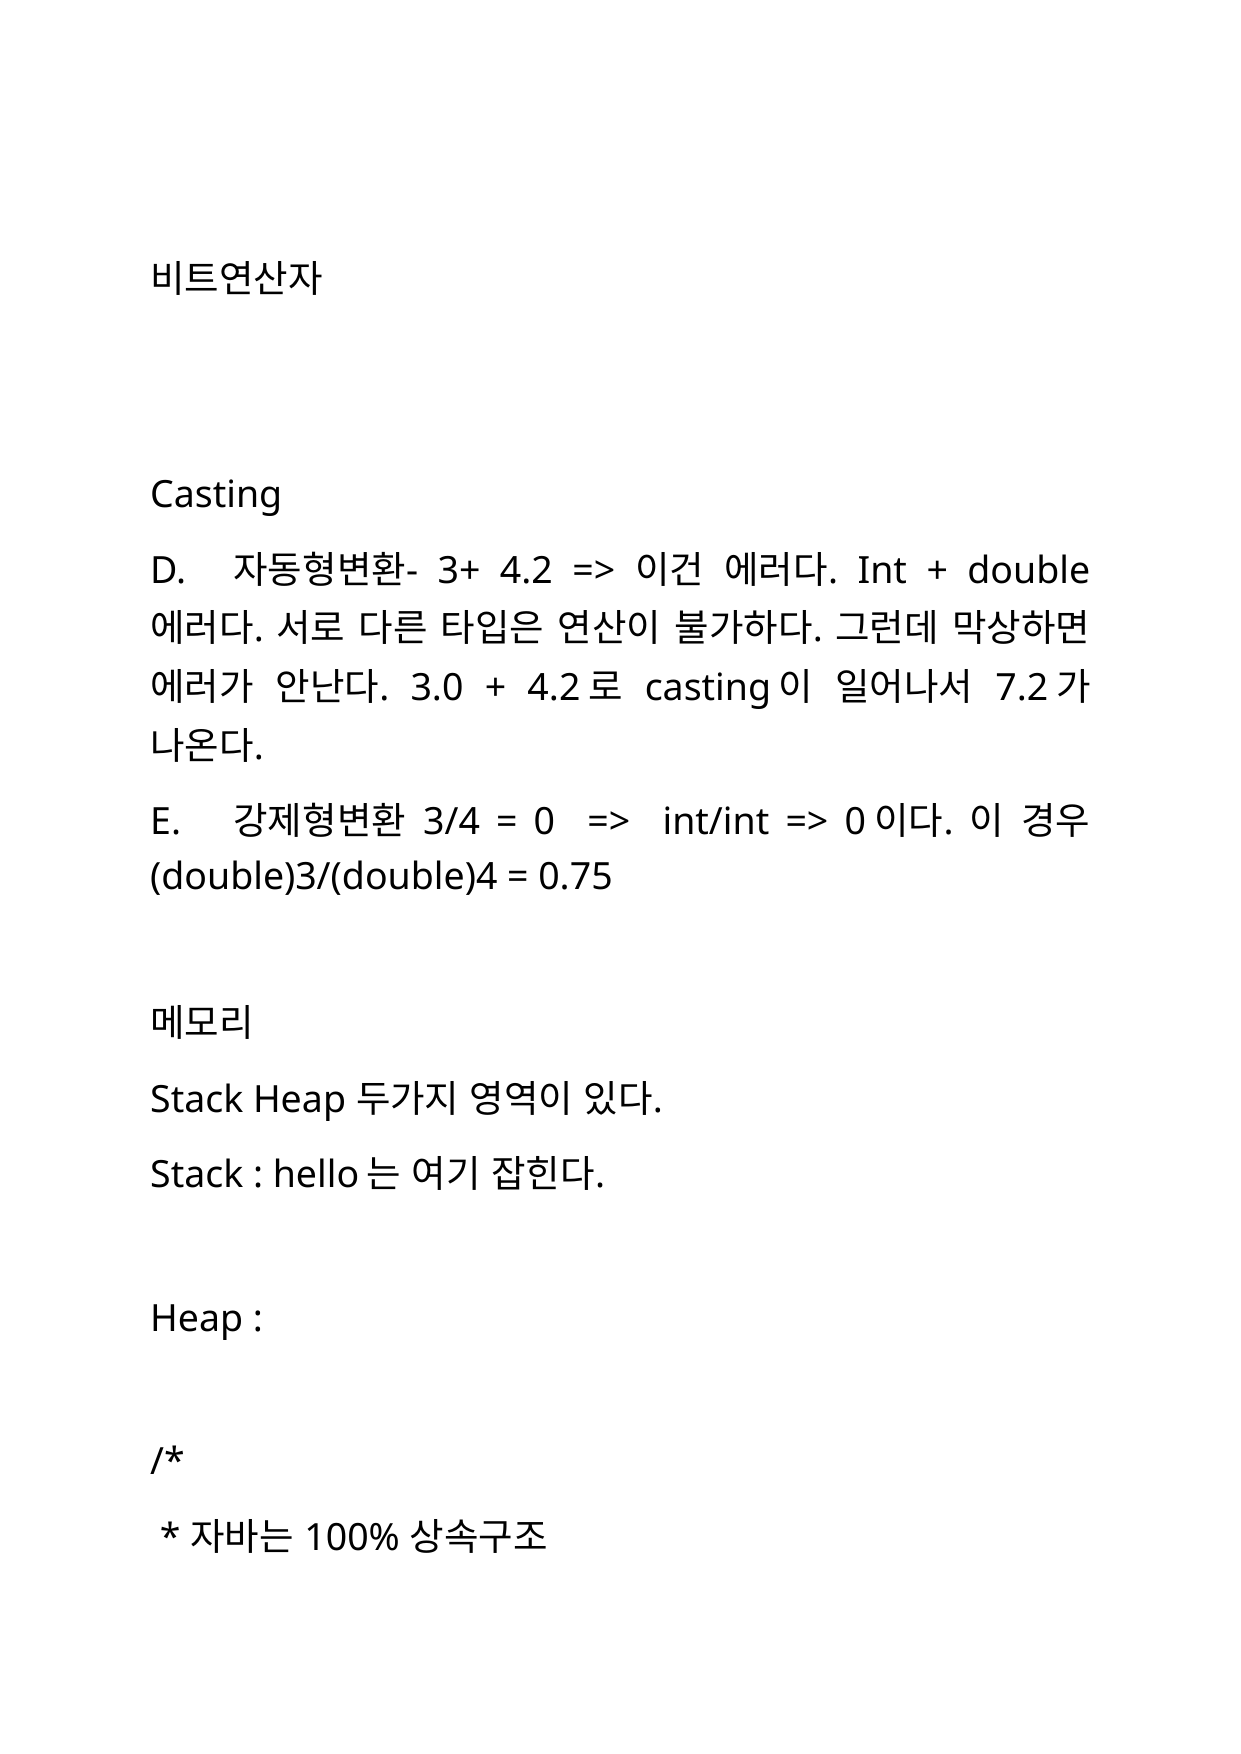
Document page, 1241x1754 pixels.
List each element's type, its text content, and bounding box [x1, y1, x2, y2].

text /* [150, 1434, 1090, 1486]
text Stack : hello는 여기 잡힌다. [150, 1144, 1090, 1198]
text 비트연산자 [150, 249, 1090, 303]
text Stack Heap 두가지 영역이 있다. [150, 1068, 1090, 1123]
text * 자바는 100% 상속구조 [150, 1506, 1090, 1561]
text D. 자동형변환- 3+ 4.2 => 이건 에러다. Int + double 에러다. 서로 다른 타입은 연산이 불가하다. 그런데 막상하면 에러가 안난다. 3.0 + 4.2로 casting이 일어나서 7.2가 나온다. [150, 539, 1090, 770]
text 메모리 [150, 993, 1090, 1047]
text E. 강제형변환 3/4 = 0 => int/int => 0이다. 이 경우 (double)3/(double)4 = 0.75 [150, 791, 1090, 901]
text Heap : [150, 1291, 1090, 1342]
text Casting [150, 468, 1090, 519]
